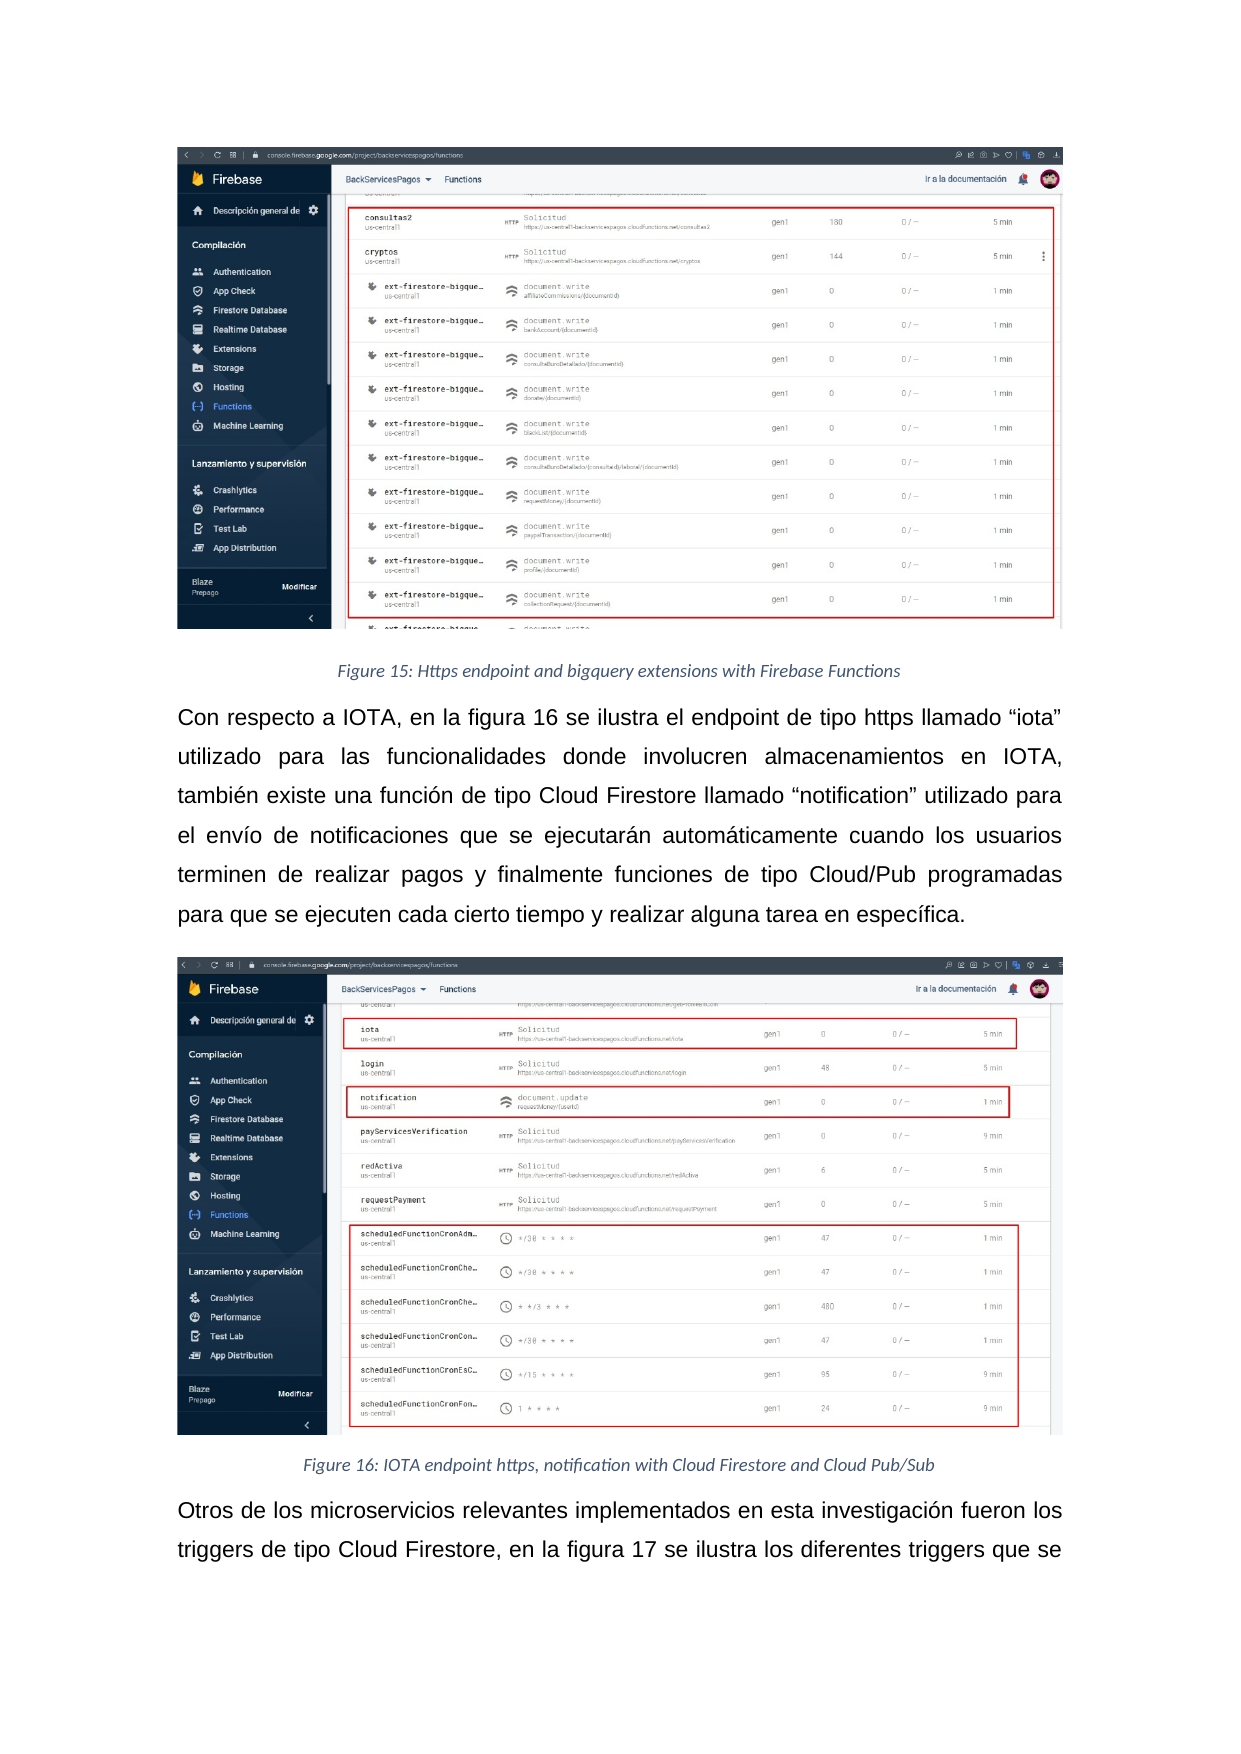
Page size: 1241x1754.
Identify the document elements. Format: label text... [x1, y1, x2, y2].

text Con respecto a IOTA, en la figura 16 se ilustra el endpoint de tipo https llamado “iota” utilizado para las funcionalidades donde involucren almacenamientos en IOTA, también existe una función de tipo Cloud Firestore llamado “notification” utilizado para el envío de notificaciones que se ejecutarán automáticamente cuando los usuarios terminen de realizar pagos y finalmente funciones de tipo Cloud/Pub programadas para que se ejecuten cada cierto tiempo y realizar alguna tarea en específica. [177, 703, 1063, 927]
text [177, 1497, 1063, 1563]
picture [177, 147, 1063, 629]
picture [177, 957, 1063, 1435]
